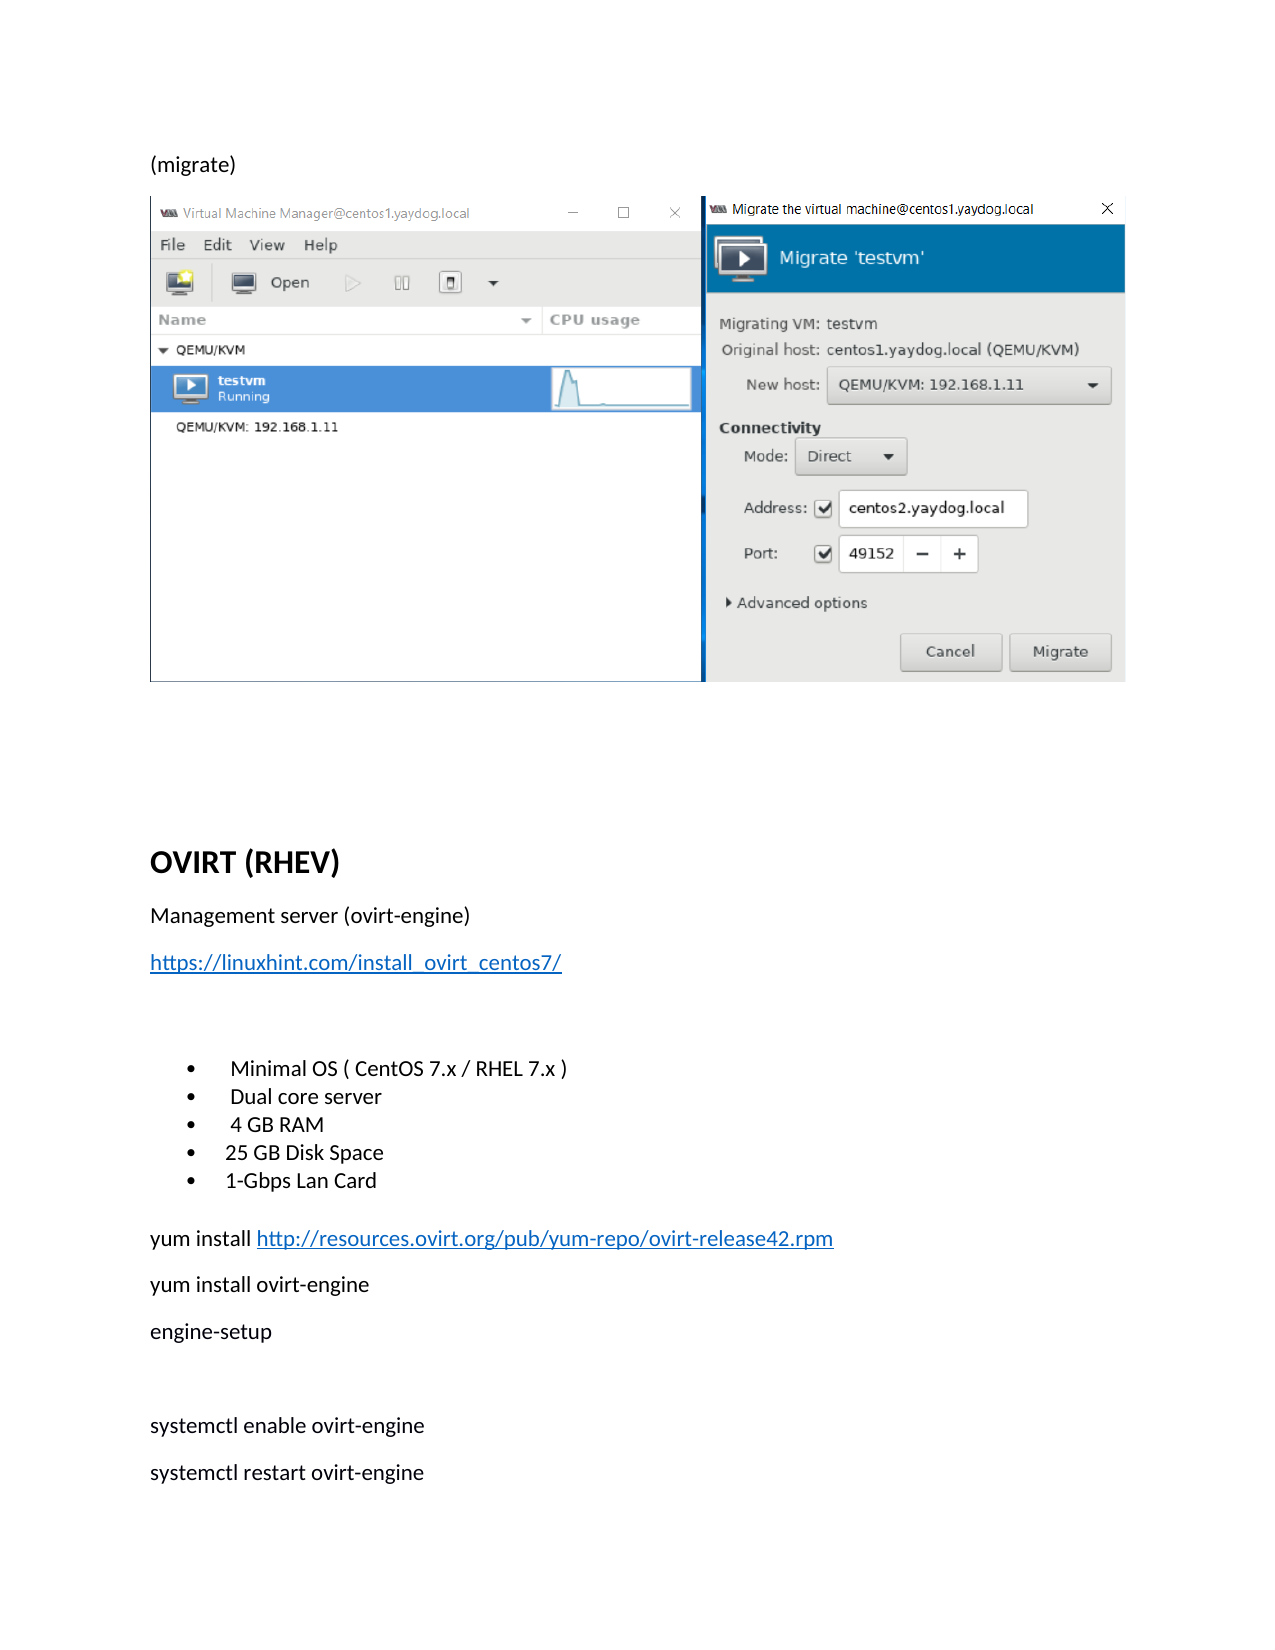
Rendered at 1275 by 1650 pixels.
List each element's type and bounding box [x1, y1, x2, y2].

picture [821, 254, 828, 263]
picture [894, 255, 906, 264]
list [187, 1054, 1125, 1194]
picture [907, 254, 912, 263]
picture [831, 253, 836, 264]
picture [801, 254, 809, 267]
picture [866, 254, 884, 264]
picture [886, 253, 893, 262]
picture [838, 254, 847, 262]
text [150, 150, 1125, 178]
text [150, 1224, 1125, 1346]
picture [714, 236, 767, 281]
picture [150, 196, 1125, 682]
picture [859, 253, 864, 262]
picture [781, 252, 793, 263]
picture [914, 254, 919, 263]
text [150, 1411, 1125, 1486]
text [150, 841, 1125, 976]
